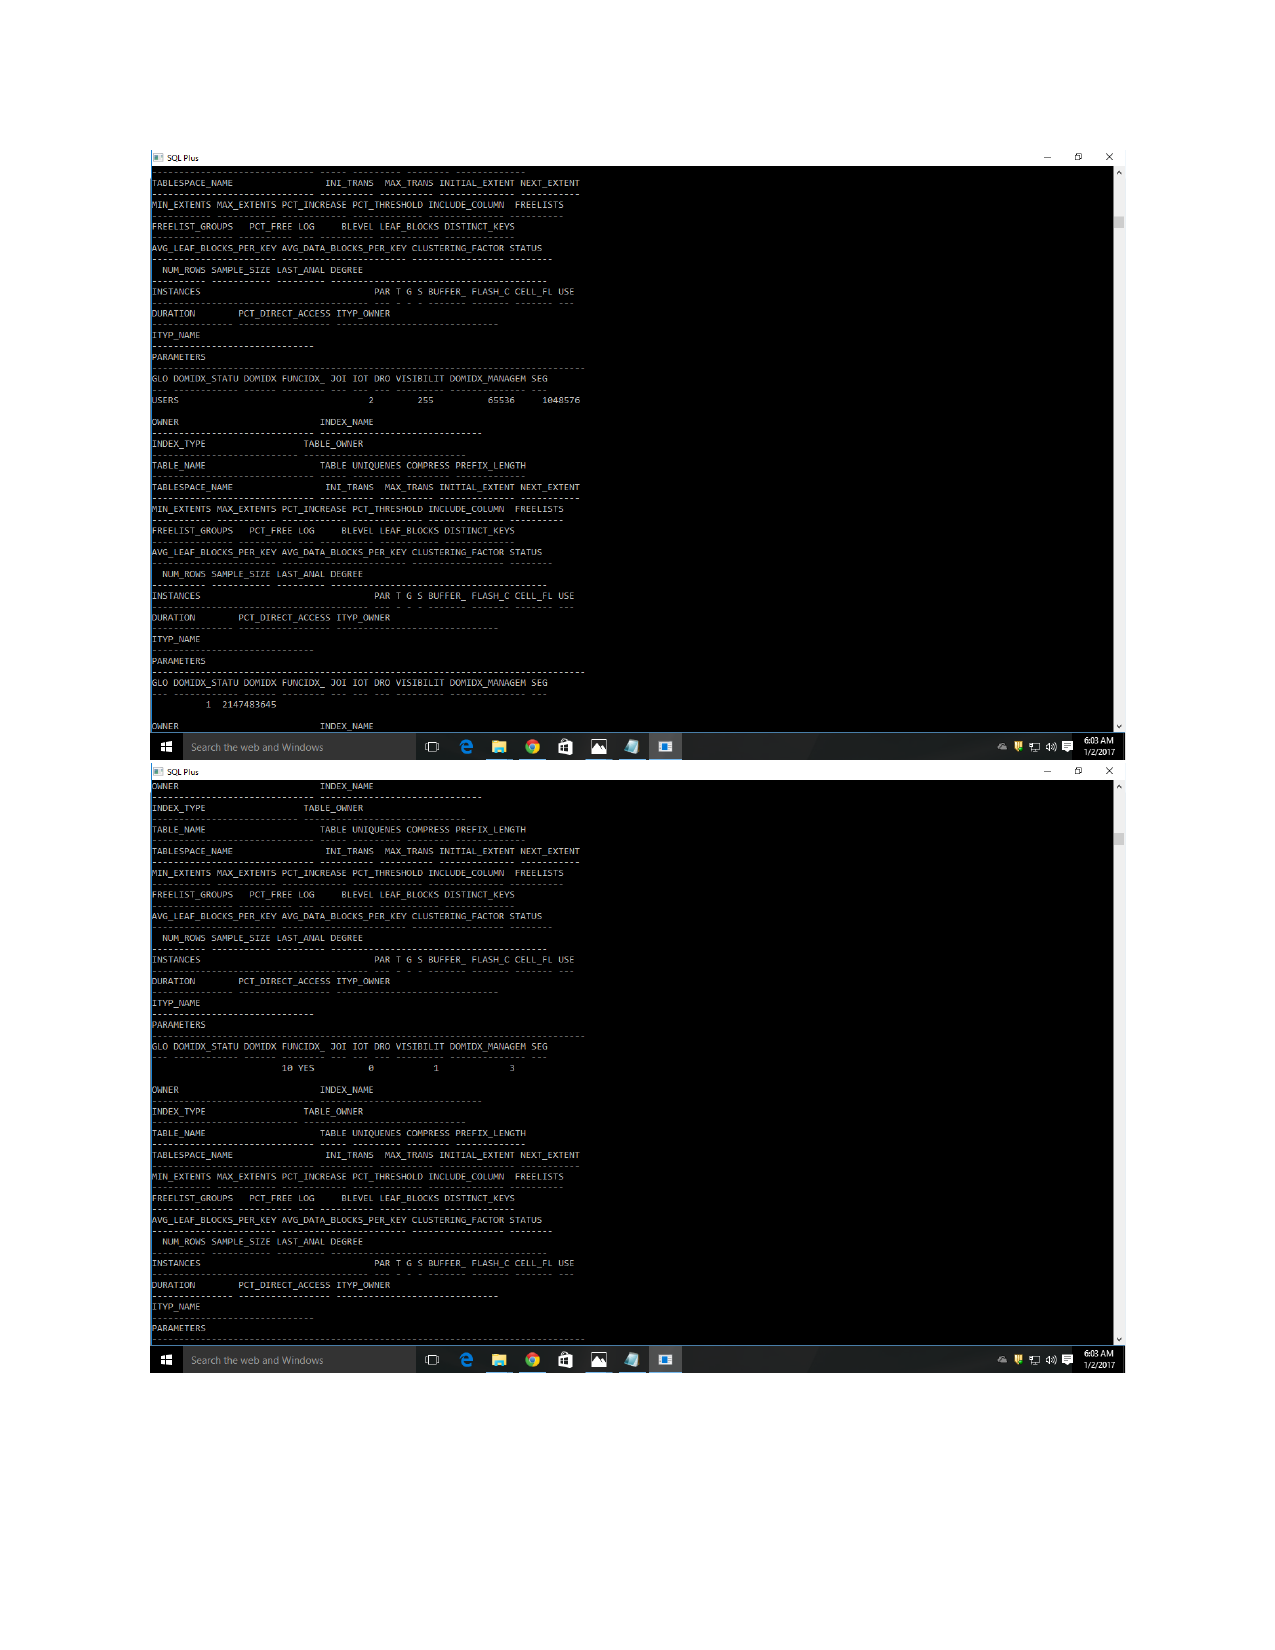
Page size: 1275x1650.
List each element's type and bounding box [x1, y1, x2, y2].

picture [150, 150, 1125, 760]
picture [150, 763, 1125, 1373]
